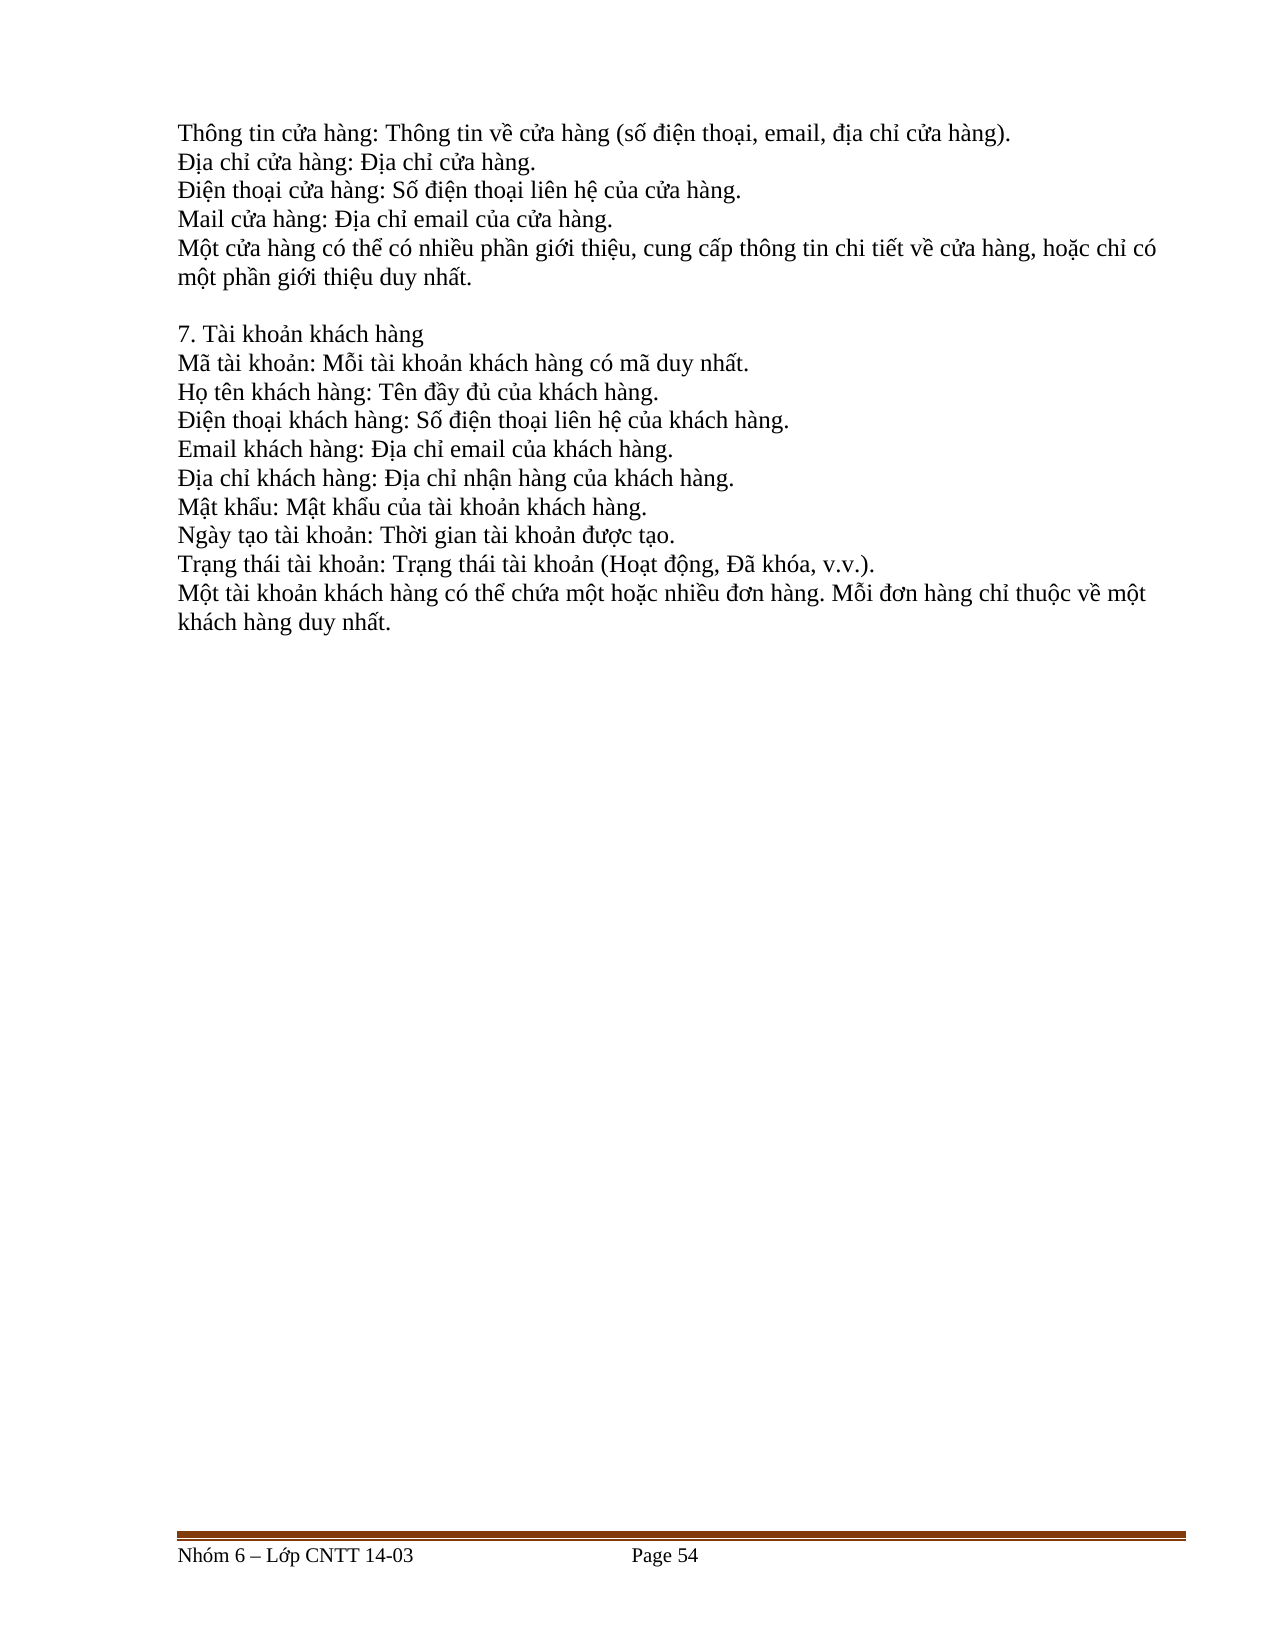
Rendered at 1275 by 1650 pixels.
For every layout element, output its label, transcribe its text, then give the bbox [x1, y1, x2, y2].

text Điện thoại khách hàng: Số điện thoại liên hệ của khách hàng. [177, 406, 1186, 434]
text Ngày tạo tài khoản: Thời gian tài khoản được tạo. [177, 521, 1186, 549]
text Thông tin cửa hàng: Thông tin về cửa hàng (số điện thoại, email, địa chỉ cửa hàng). [177, 118, 1186, 147]
text Mã tài khoản: Mỗi tài khoản khách hàng có mã duy nhất. [177, 348, 1186, 377]
text Một tài khoản khách hàng có thể chứa một hoặc nhiều đơn hàng. Mỗi đơn hàng chỉ thuộc về một khách hàng duy nhất. [177, 578, 1186, 636]
text Trạng thái tài khoản: Trạng thái tài khoản (Hoạt động, Đã khóa, v.v.). [177, 549, 1186, 578]
text Địa chỉ khách hàng: Địa chỉ nhận hàng của khách hàng. [177, 463, 1186, 492]
text Mật khẩu: Mật khẩu của tài khoản khách hàng. [177, 492, 1186, 521]
text Mail cửa hàng: Địa chỉ email của cửa hàng. [177, 204, 1186, 233]
text Địa chỉ cửa hàng: Địa chỉ cửa hàng. [177, 147, 1186, 176]
text Họ tên khách hàng: Tên đầy đủ của khách hàng. [177, 377, 1186, 406]
text Điện thoại cửa hàng: Số điện thoại liên hệ của cửa hàng. [177, 176, 1186, 204]
text Một cửa hàng có thể có nhiều phần giới thiệu, cung cấp thông tin chi tiết về cửa hàng, hoặc chỉ có một phần giới thiệu duy nhất. [177, 233, 1186, 291]
text 7. Tài khoản khách hàng [177, 319, 1186, 348]
text Email khách hàng: Địa chỉ email của khách hàng. [177, 434, 1186, 463]
